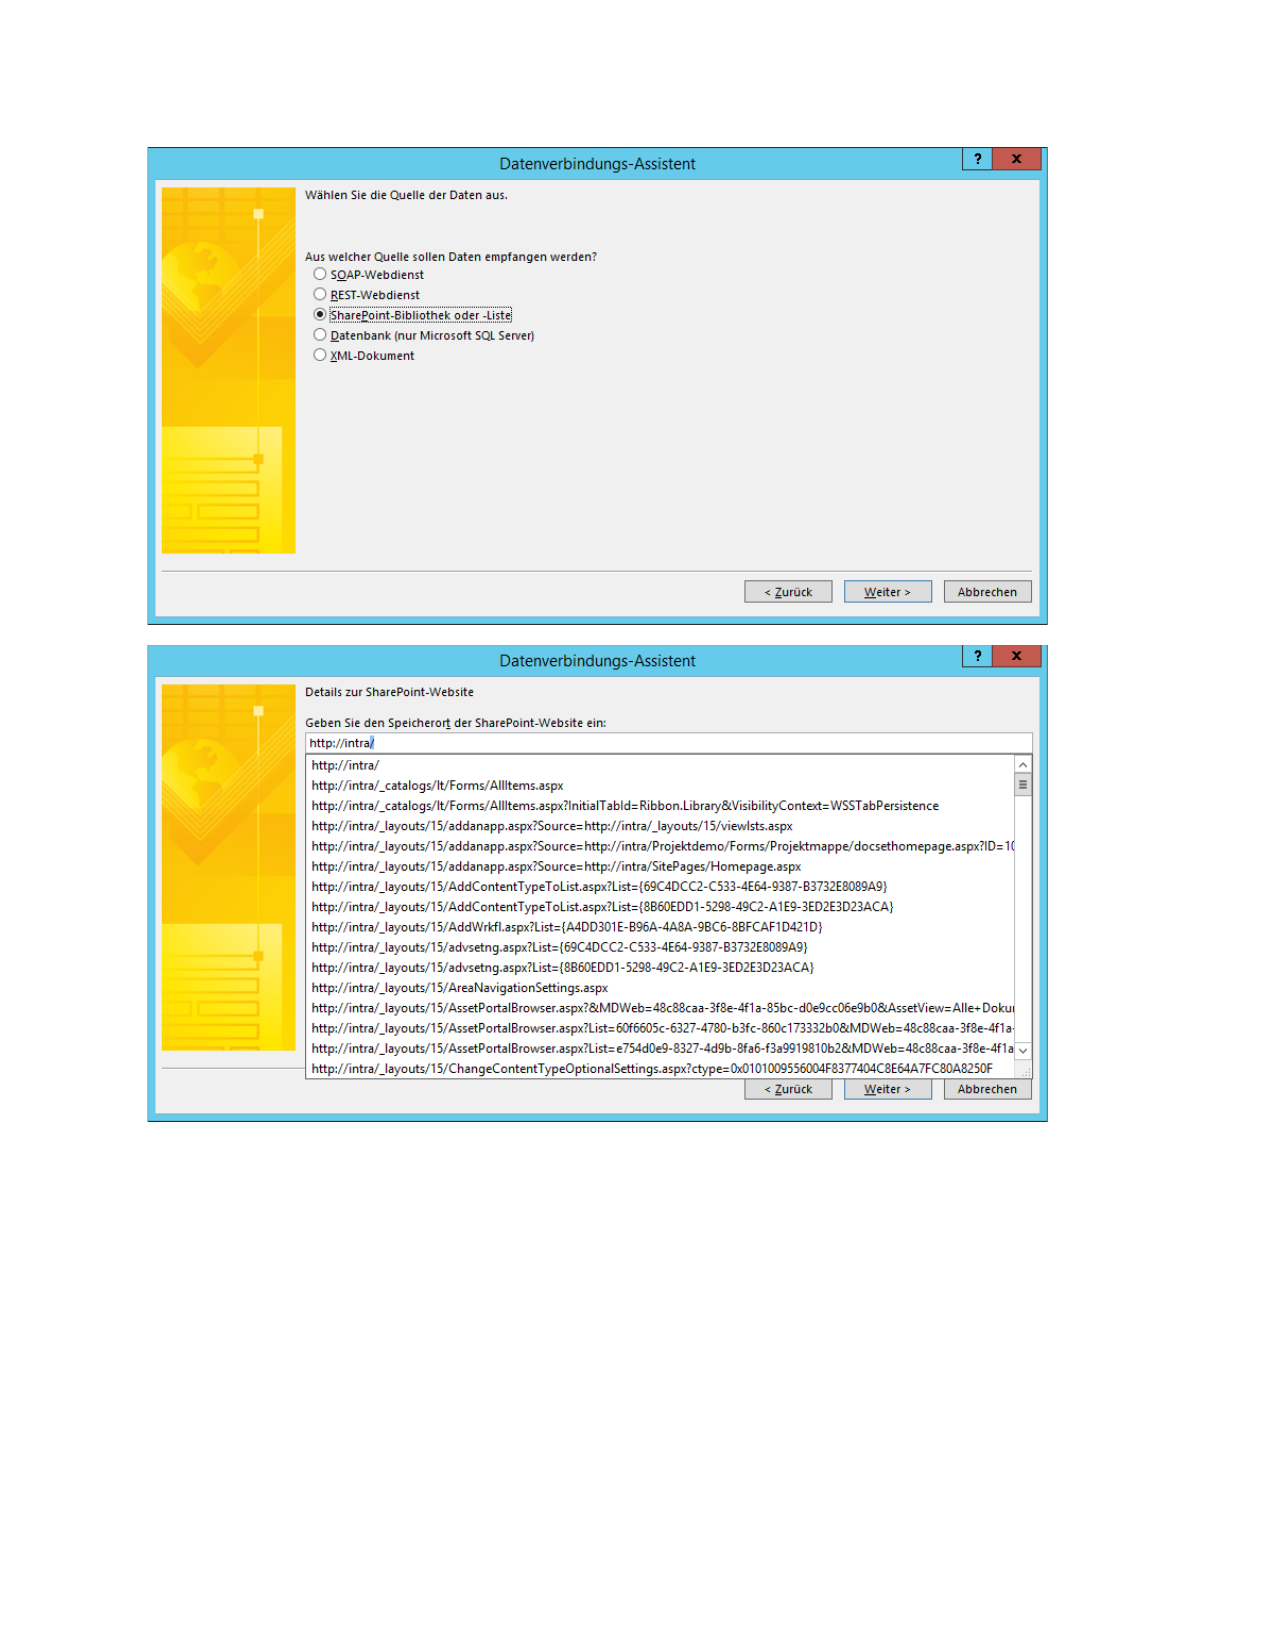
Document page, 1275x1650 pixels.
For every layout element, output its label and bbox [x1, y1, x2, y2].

picture [147, 147, 1048, 625]
picture [147, 645, 1048, 1122]
